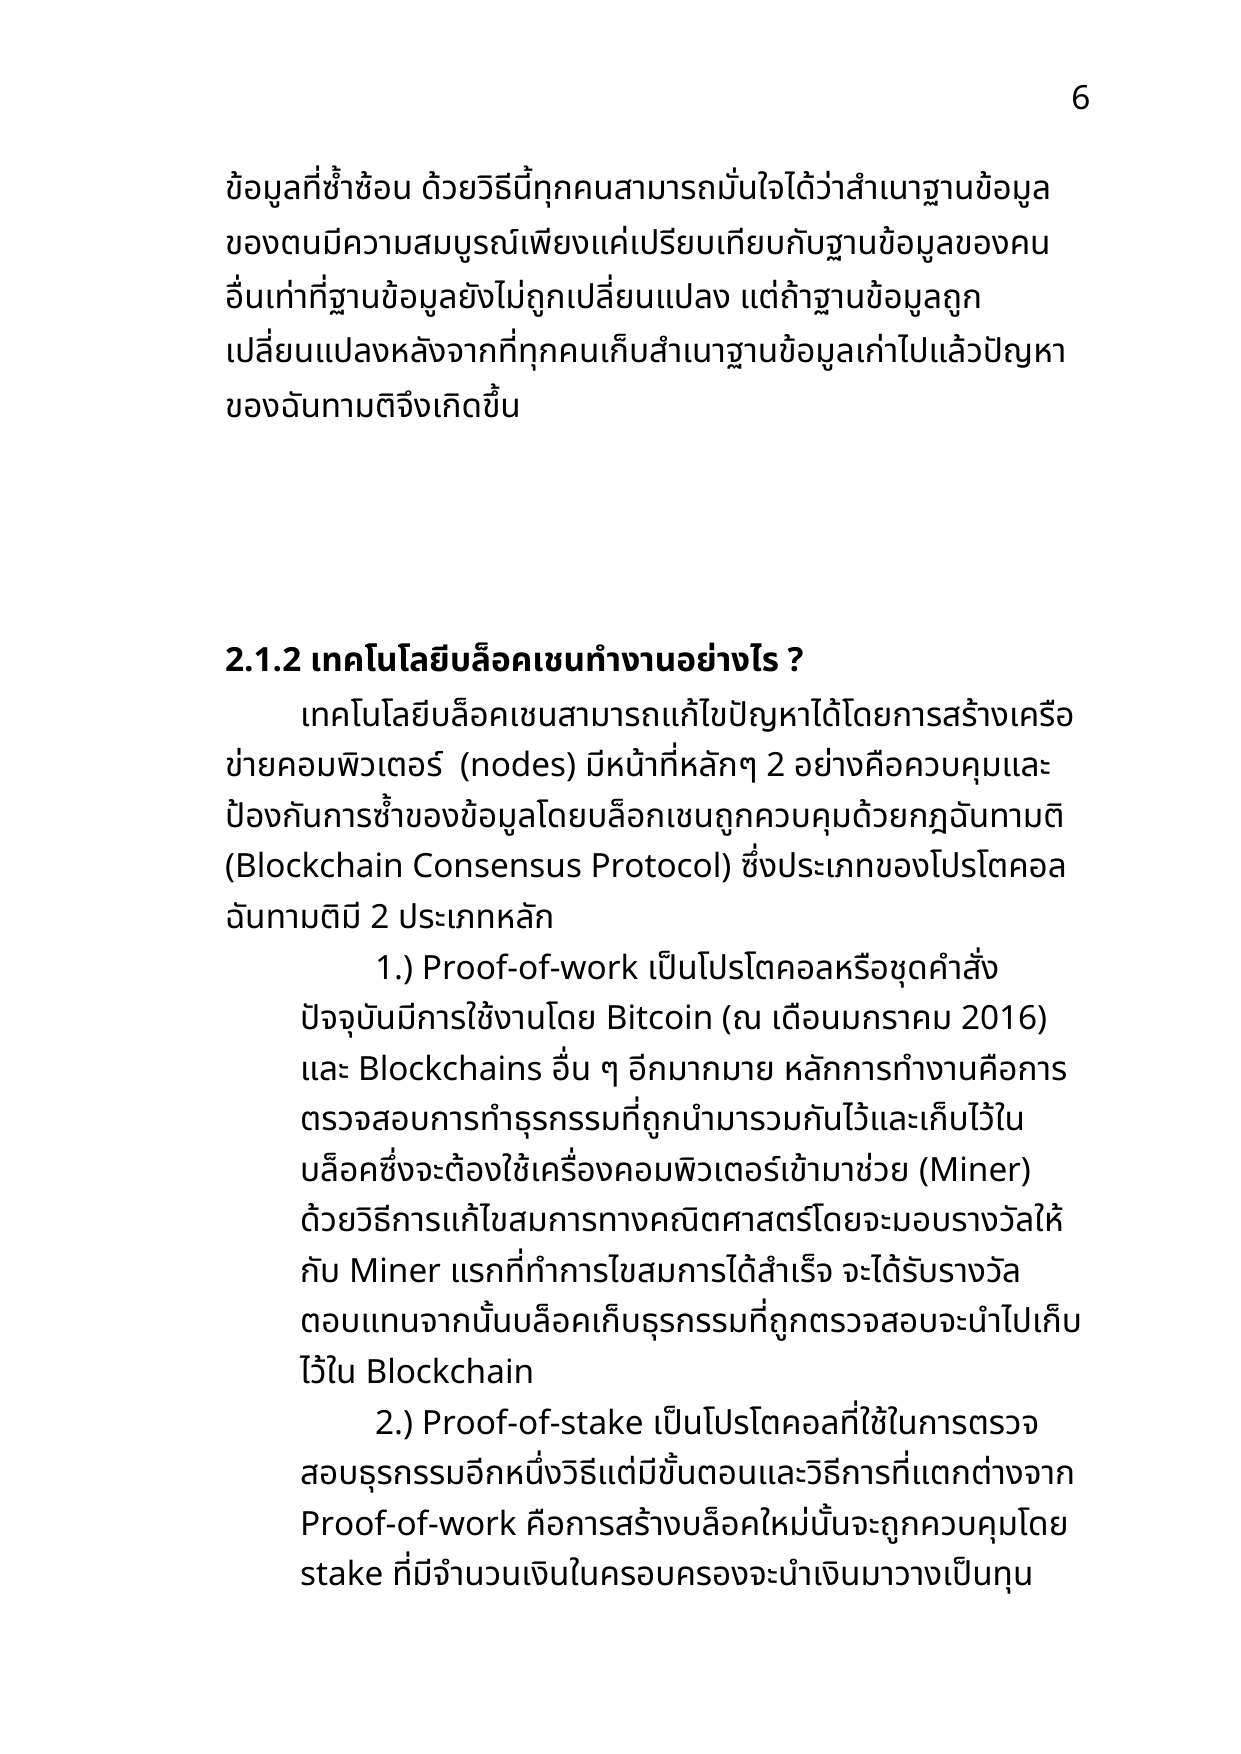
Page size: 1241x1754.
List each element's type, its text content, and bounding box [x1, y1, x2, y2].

subtitle 2.1.2 เทคโนโลยีบล็อคเชนทำงานอย่างไร ? [225, 636, 1090, 687]
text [225, 164, 1090, 432]
text 1.) Proof-of-work เป็นโปรโตคอลหรือชุดคำสั่ง ปัจจุบันมีการใช้งานโดย Bitcoin (ณ เดือนมกราคม 2016) และ Blockchains อื่น ๆ อีกมากมาย หลักการทำงานคือการตรวจสอบการทำธุรกรรมที่ถูกนำมารวมกันไว้และเก็บไว้ในบล็อคซึ่งจะต้องใช้เครื่องคอมพิวเตอร์เข้ามาช่วย (Miner) ด้วยวิธีการแก้ไขสมการทางคณิตศาสตร์โดยจะมอบรางวัลให้กับ Miner แรกที่ทำการไขสมการได้สำเร็จ จะได้รับรางวัลตอบแทนจากนั้นบล็อคเก็บธุรกรรมที่ถูกตรวจสอบจะนำไปเก็บไว้ใน Blockchain [300, 943, 1090, 1398]
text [300, 1398, 1090, 1601]
text เทคโนโลยีบล็อคเชนสามารถแก้ไขปัญหาได้โดยการสร้างเครือข่ายคอมพิวเตอร์ (nodes) มีหน้าที่หลักๆ 2 อย่างคือควบคุมและป้องกันการซ้ำของข้อมูลโดยบล็อกเชนถูกควบคุมด้วยกฎฉันทามติ (Blockchain Consensus Protocol) ซึ่งประเภทของโปรโตคอลฉันทามติมี 2 ประเภทหลัก [225, 691, 1090, 943]
